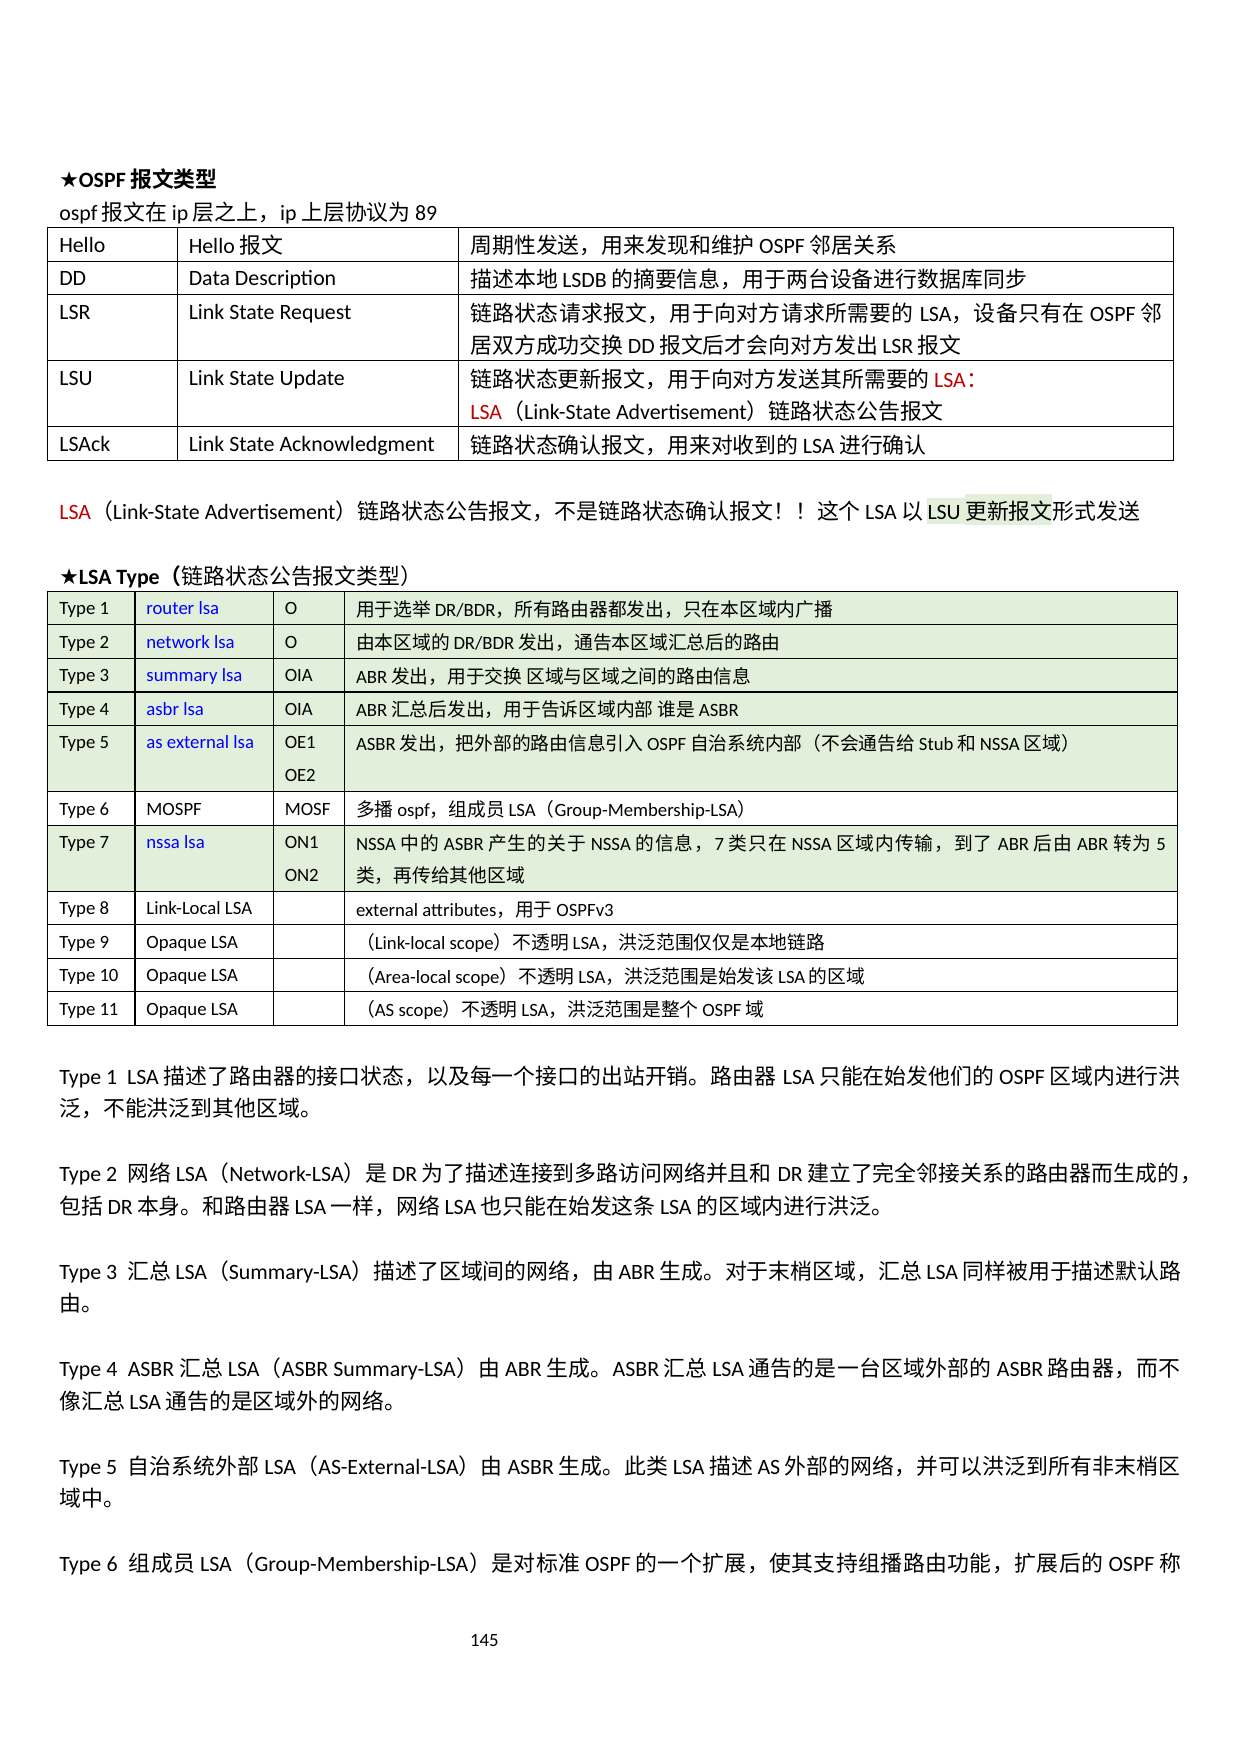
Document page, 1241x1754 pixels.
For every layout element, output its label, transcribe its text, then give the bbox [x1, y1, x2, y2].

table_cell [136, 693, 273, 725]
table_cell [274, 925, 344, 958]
text Type 5 自治系统外部LSA（AS-External-LSA）由ASBR生成。此类LSA描述AS外部的网络，并可以洪泛到所有非末梢区域中。 [59, 1448, 1181, 1513]
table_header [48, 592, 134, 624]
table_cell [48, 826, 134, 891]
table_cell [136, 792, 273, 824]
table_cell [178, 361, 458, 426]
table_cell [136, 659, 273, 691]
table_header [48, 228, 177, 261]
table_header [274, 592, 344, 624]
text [59, 1546, 1181, 1578]
text LSA（Link-State Advertisement）链路状态公告报文，不是链路状态确认报文！！这个LSA以LSU更新报文形式发送 [59, 493, 1181, 526]
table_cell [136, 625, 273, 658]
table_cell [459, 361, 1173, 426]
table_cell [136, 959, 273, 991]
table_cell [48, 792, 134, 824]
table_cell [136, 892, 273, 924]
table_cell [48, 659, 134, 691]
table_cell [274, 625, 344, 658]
text Type 1 LSA描述了路由器的接口状态，以及每一个接口的出站开销。路由器LSA只能在始发他们的OSPF区域内进行洪泛，不能洪泛到其他区域。 [59, 1058, 1181, 1123]
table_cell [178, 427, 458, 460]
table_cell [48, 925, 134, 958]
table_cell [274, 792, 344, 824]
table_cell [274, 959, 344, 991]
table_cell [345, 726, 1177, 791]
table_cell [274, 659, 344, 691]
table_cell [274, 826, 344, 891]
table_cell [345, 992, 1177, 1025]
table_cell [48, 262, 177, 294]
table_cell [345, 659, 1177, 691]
text Type 4 ASBR汇总LSA（ASBR Summary-LSA）由ABR生成。ASBR汇总LSA通告的是一台区域外部的ASBR路由器，而不像汇总LSA通告的是区域外的网络。 [59, 1351, 1181, 1416]
text ★OSPF报文类型 [59, 162, 1181, 194]
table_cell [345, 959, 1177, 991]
text Type 2 网络LSA（Network-LSA）是DR为了描述连接到多路访问网络并且和DR建立了完全邻接关系的路由器而生成的，包括DR本身。和路由器LSA一样，网络LSA也只能在始发这条LSA的区域内进行洪泛。 [59, 1156, 1181, 1221]
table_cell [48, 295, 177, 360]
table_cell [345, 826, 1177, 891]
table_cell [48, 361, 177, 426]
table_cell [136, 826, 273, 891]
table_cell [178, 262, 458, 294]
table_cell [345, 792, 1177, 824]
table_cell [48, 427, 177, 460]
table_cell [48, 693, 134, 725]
text ★LSA Type（链路状态公告报文类型） [59, 558, 1181, 591]
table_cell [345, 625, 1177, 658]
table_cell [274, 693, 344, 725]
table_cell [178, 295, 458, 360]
text Type 3 汇总LSA（Summary-LSA）描述了区域间的网络，由ABR生成。对于末梢区域，汇总LSA同样被用于描述默认路由。 [59, 1253, 1181, 1318]
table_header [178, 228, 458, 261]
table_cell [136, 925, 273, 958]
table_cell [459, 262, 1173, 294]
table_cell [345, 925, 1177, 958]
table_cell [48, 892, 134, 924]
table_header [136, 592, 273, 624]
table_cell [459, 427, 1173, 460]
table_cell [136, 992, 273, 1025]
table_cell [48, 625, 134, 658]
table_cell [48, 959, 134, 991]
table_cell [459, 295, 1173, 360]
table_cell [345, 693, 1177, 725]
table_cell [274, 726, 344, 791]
text ospf报文在ip层之上，ip上层协议为89 [59, 194, 1181, 227]
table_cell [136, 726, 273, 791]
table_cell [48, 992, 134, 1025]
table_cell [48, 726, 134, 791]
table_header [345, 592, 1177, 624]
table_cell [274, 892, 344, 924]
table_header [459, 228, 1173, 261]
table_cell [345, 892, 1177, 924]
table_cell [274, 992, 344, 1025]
